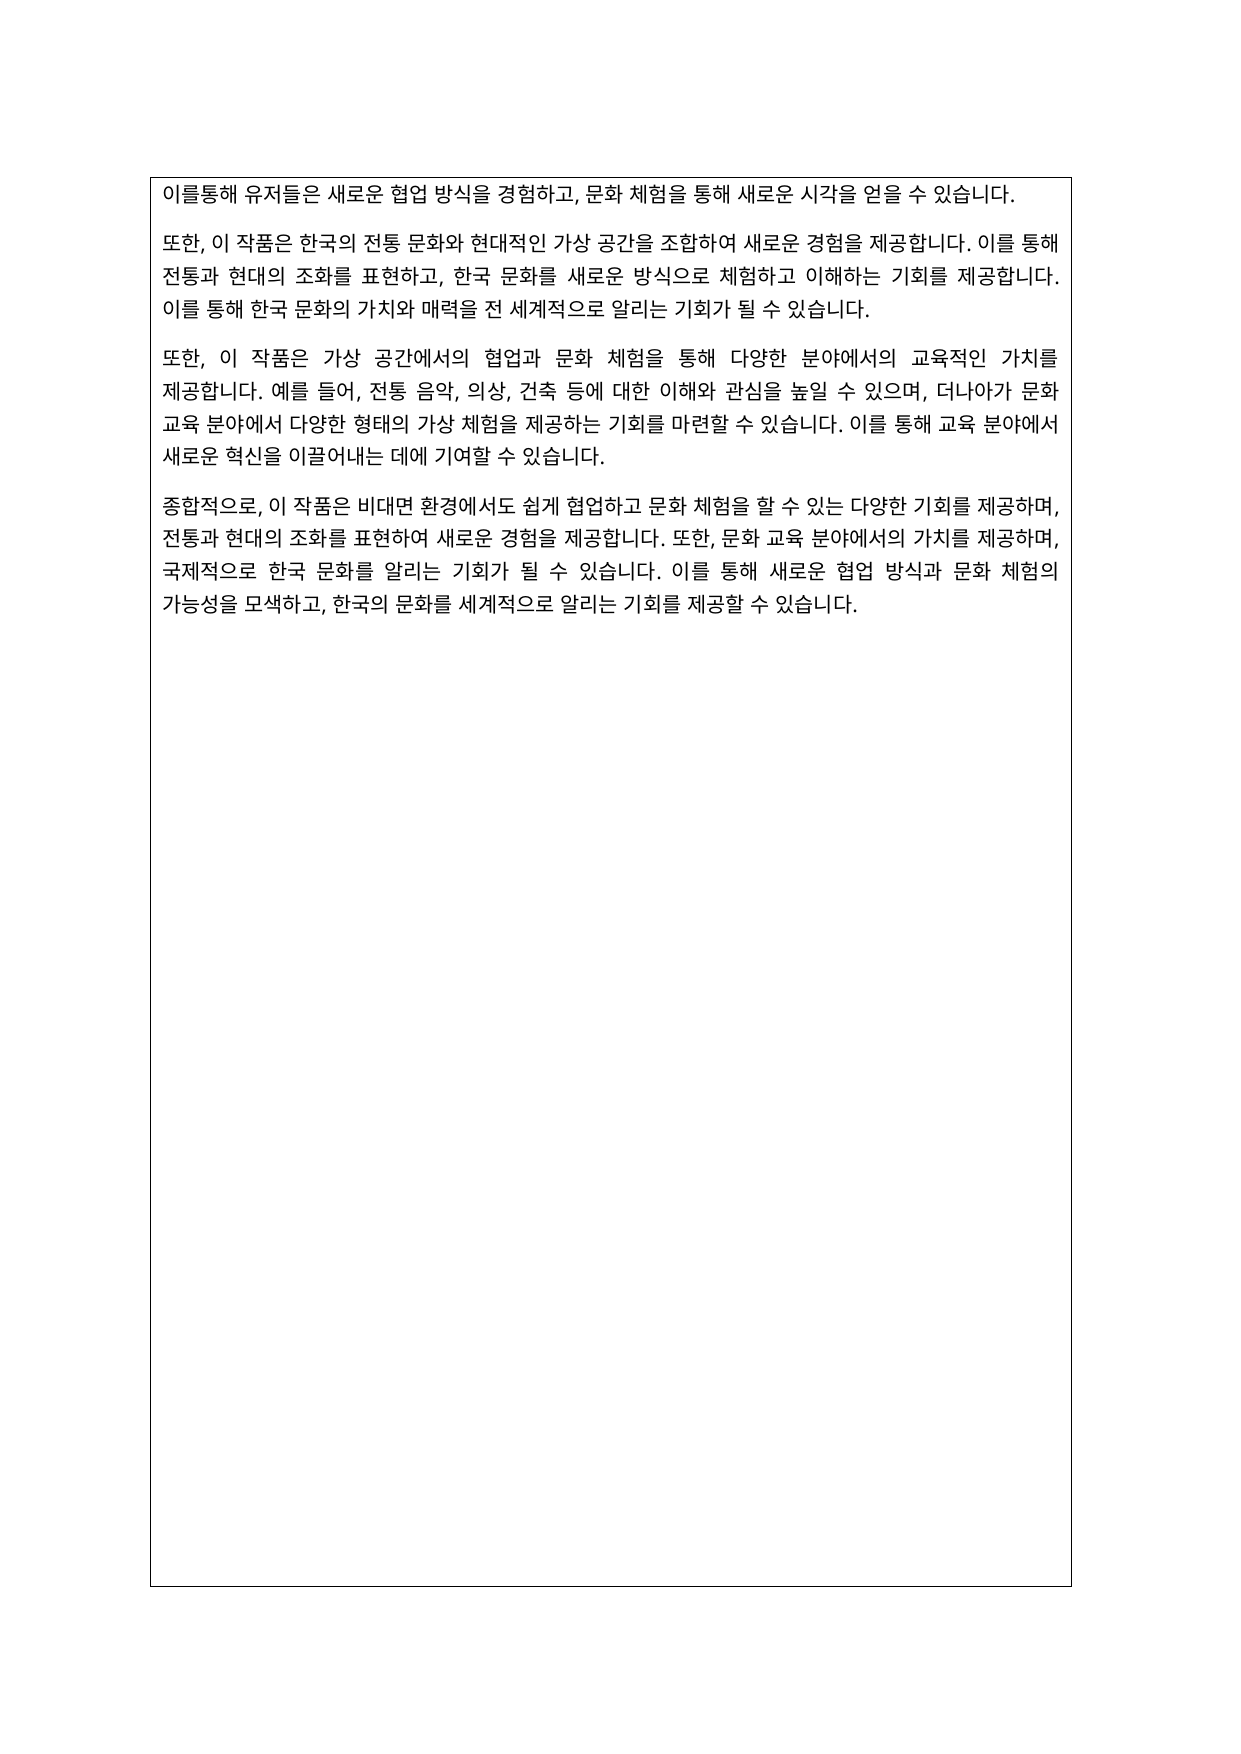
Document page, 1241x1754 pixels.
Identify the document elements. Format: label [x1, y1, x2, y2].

table_cell [151, 178, 1071, 1586]
